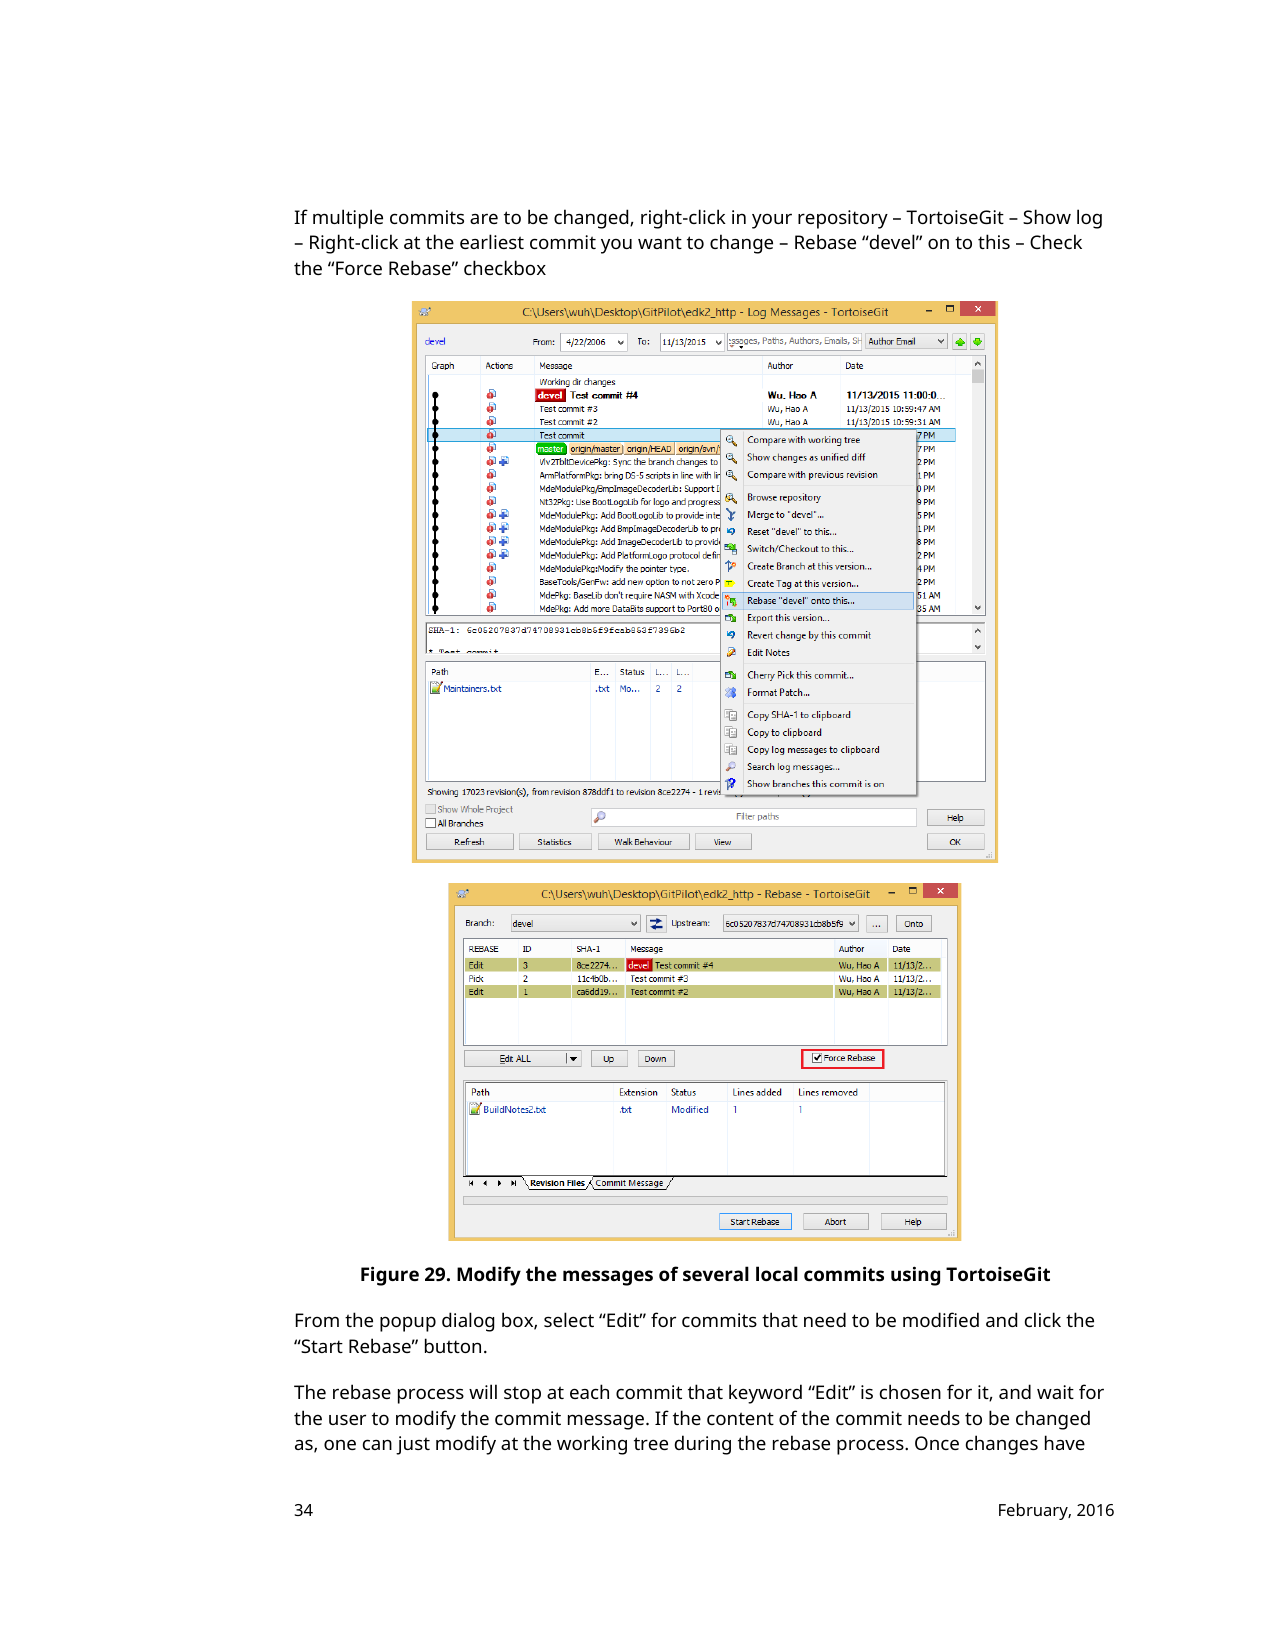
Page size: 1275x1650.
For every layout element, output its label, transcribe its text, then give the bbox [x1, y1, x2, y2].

text Figure 29. Modify the messages of several local commits using TortoiseGit [294, 1261, 1116, 1287]
picture [411, 301, 999, 863]
text From the popup dialog box, select “Edit” for commits that need to be modified and click the “Start Rebase” button. [294, 1307, 1116, 1358]
picture [448, 883, 962, 1241]
text If multiple commits are to be changed, right-click in your repository – TortoiseGit – Show log – Right-click at the earliest commit you want to change – Rebase “devel” on to this – Check the “Force Rebase” checkbox [294, 204, 1116, 281]
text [294, 1379, 1116, 1456]
